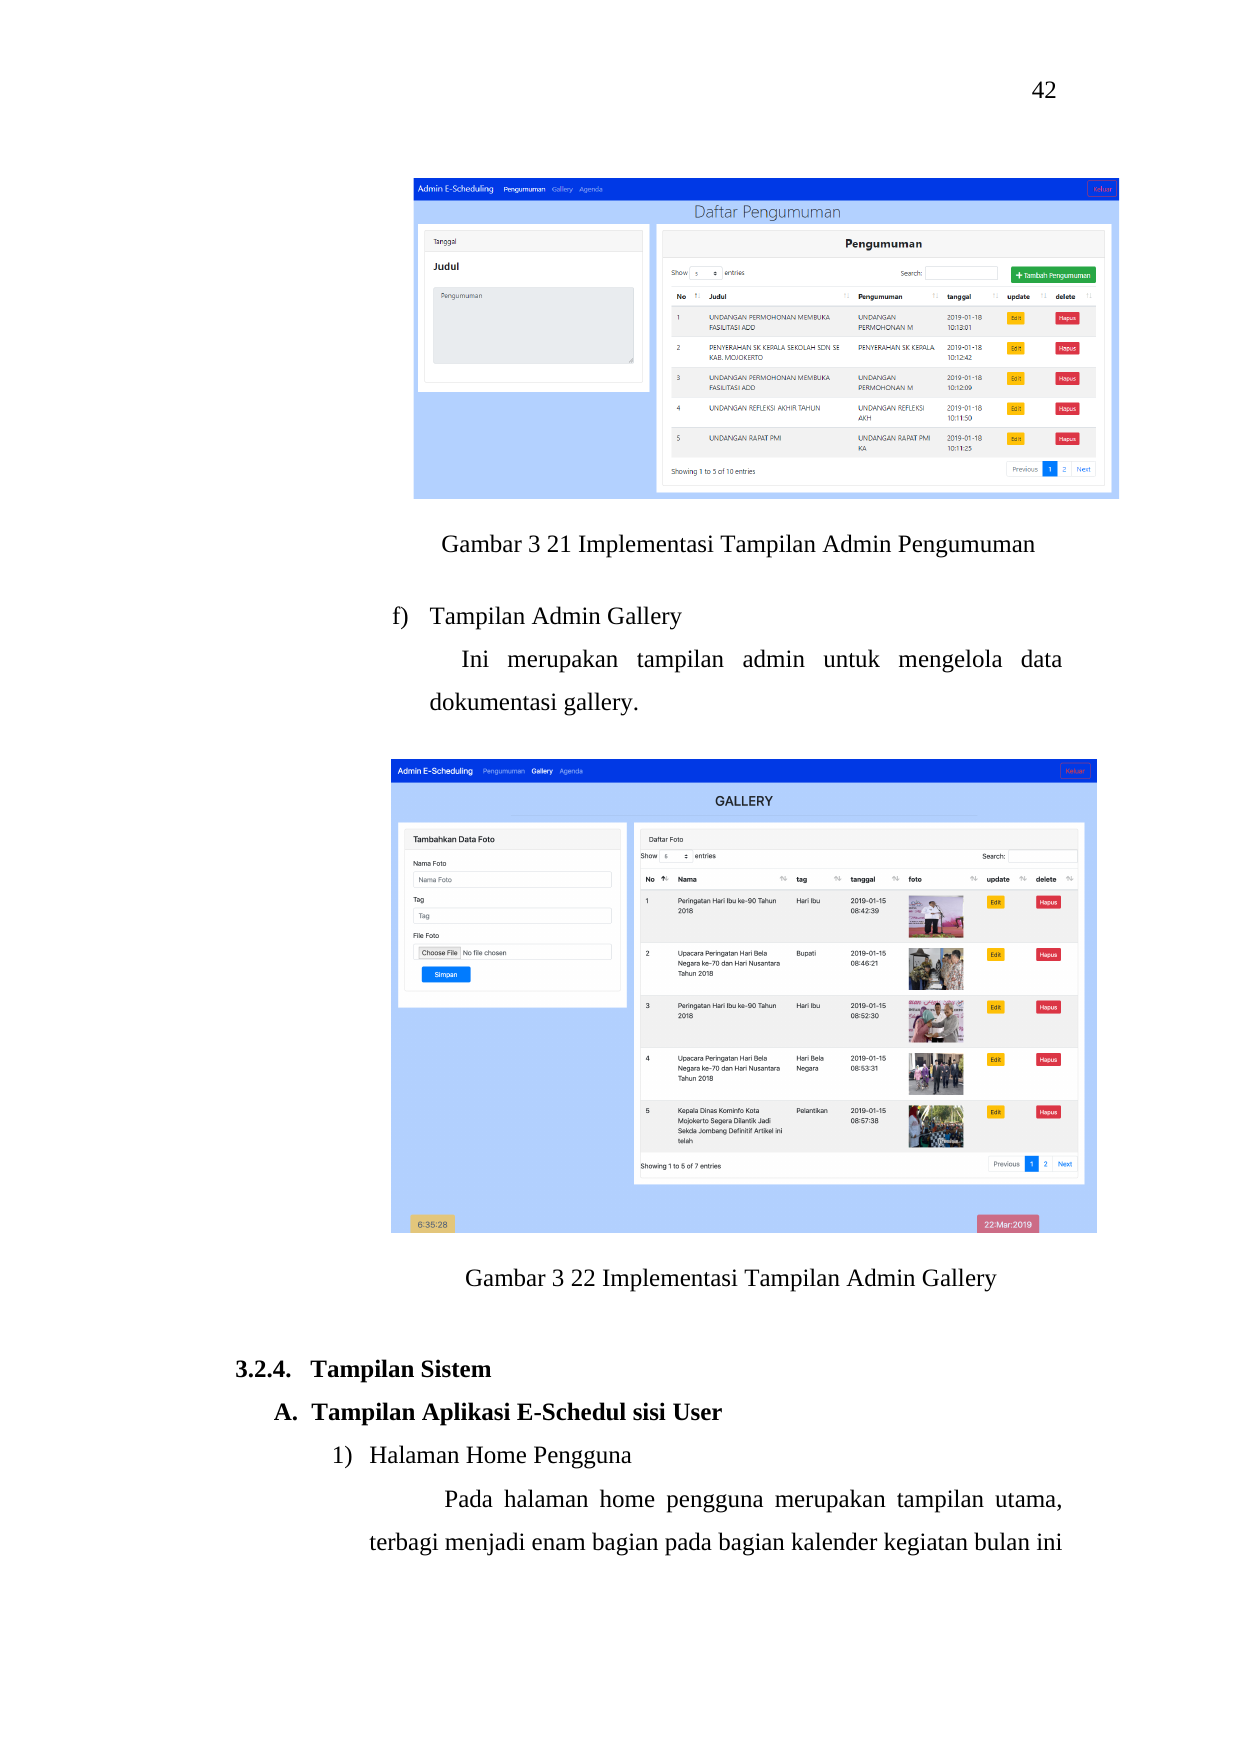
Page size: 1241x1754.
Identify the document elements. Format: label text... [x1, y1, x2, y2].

list Tampilan Admin Gallery [392, 601, 1063, 630]
text Gambar 3 22 Implementasi Tampilan Admin Gallery [399, 1263, 1063, 1292]
list Halaman Home Pengguna [332, 1441, 1063, 1469]
picture [391, 759, 1097, 1233]
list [369, 1484, 1063, 1556]
list Tampilan Sistem [235, 1354, 1063, 1383]
list Tampilan Aplikasi E-Schedul sisi User [274, 1397, 1063, 1426]
list Ini merupakan tampilan admin untuk mengelola data dokumentasi gallery. [429, 644, 1063, 716]
text Gambar 3 21 Implementasi Tampilan Admin Pengumuman [413, 529, 1063, 558]
